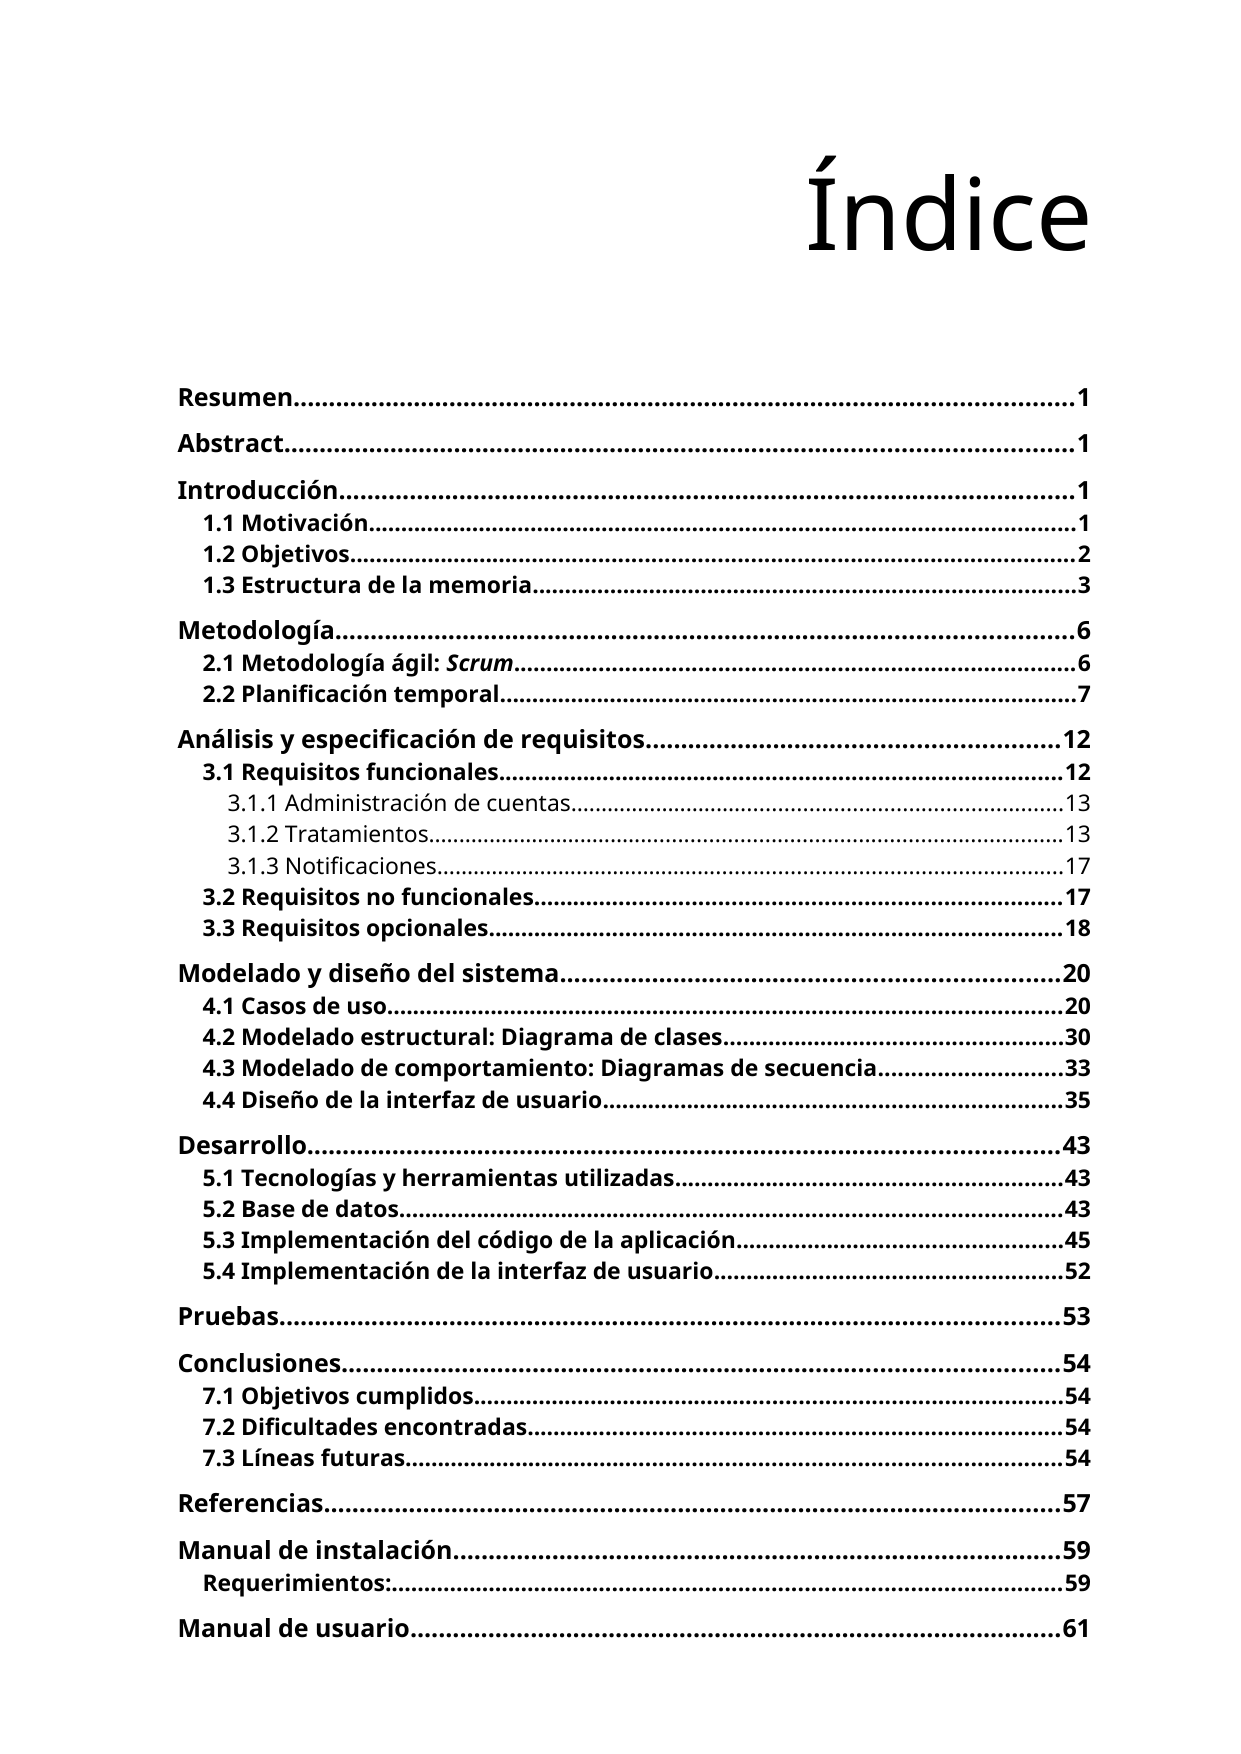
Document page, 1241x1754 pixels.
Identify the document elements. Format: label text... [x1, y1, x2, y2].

text 7.3 Líneas futuras 54 [202, 1442, 1092, 1473]
text 3.1.3 Notificaciones 17 [227, 849, 1092, 881]
text 3.1.2 Tratamientos 13 [227, 818, 1092, 849]
text 1.3 Estructura de la memoria 3 [202, 569, 1092, 600]
text 1.1 Motivación 1 [202, 506, 1092, 538]
text Pruebas 53 [177, 1299, 1092, 1333]
text 5.1 Tecnologías y herramientas utilizadas 43 [202, 1161, 1092, 1193]
text 3.1 Requisitos funcionales 12 [202, 756, 1092, 787]
text 5.4 Implementación de la interfaz de usuario 52 [202, 1255, 1092, 1286]
text 4.2 Modelado estructural: Diagrama de clases 30 [202, 1021, 1092, 1052]
text 4.1 Casos de uso 20 [202, 990, 1092, 1021]
text Abstract 1 [177, 426, 1092, 460]
text Manual de instalación 59 [177, 1532, 1092, 1566]
text Resumen 1 [177, 379, 1092, 413]
text Referencias 57 [177, 1486, 1092, 1520]
text 2.1 Metodología ágil: Scrum 6 [202, 647, 1092, 678]
text 5.2 Base de datos 43 [202, 1193, 1092, 1224]
text 5.3 Implementación del código de la aplicación 45 [202, 1224, 1092, 1255]
text Conclusiones 54 [177, 1346, 1092, 1379]
text 1.2 Objetivos 2 [202, 538, 1092, 569]
text Metodología 6 [177, 613, 1092, 647]
text 3.2 Requisitos no funcionales 17 [202, 881, 1092, 912]
text 2.2 Planificación temporal 7 [202, 678, 1092, 709]
text Índice [177, 143, 1092, 279]
text 3.1.1 Administración de cuentas 13 [227, 787, 1092, 818]
text Introducción 1 [177, 472, 1092, 506]
text Manual de usuario 61 [177, 1610, 1092, 1644]
text 7.2 Dificultades encontradas 54 [202, 1411, 1092, 1442]
text 4.3 Modelado de comportamiento: Diagramas de secuencia 33 [202, 1052, 1092, 1084]
text Requerimientos: 59 [202, 1566, 1092, 1598]
text Modelado y diseño del sistema 20 [177, 956, 1092, 990]
text 3.3 Requisitos opcionales 18 [202, 912, 1092, 943]
text Desarrollo 43 [177, 1127, 1092, 1161]
text 7.1 Objetivos cumplidos 54 [202, 1379, 1092, 1411]
text 4.4 Diseño de la interfaz de usuario 35 [202, 1084, 1092, 1115]
text Análisis y especificación de requisitos 12 [177, 722, 1092, 756]
